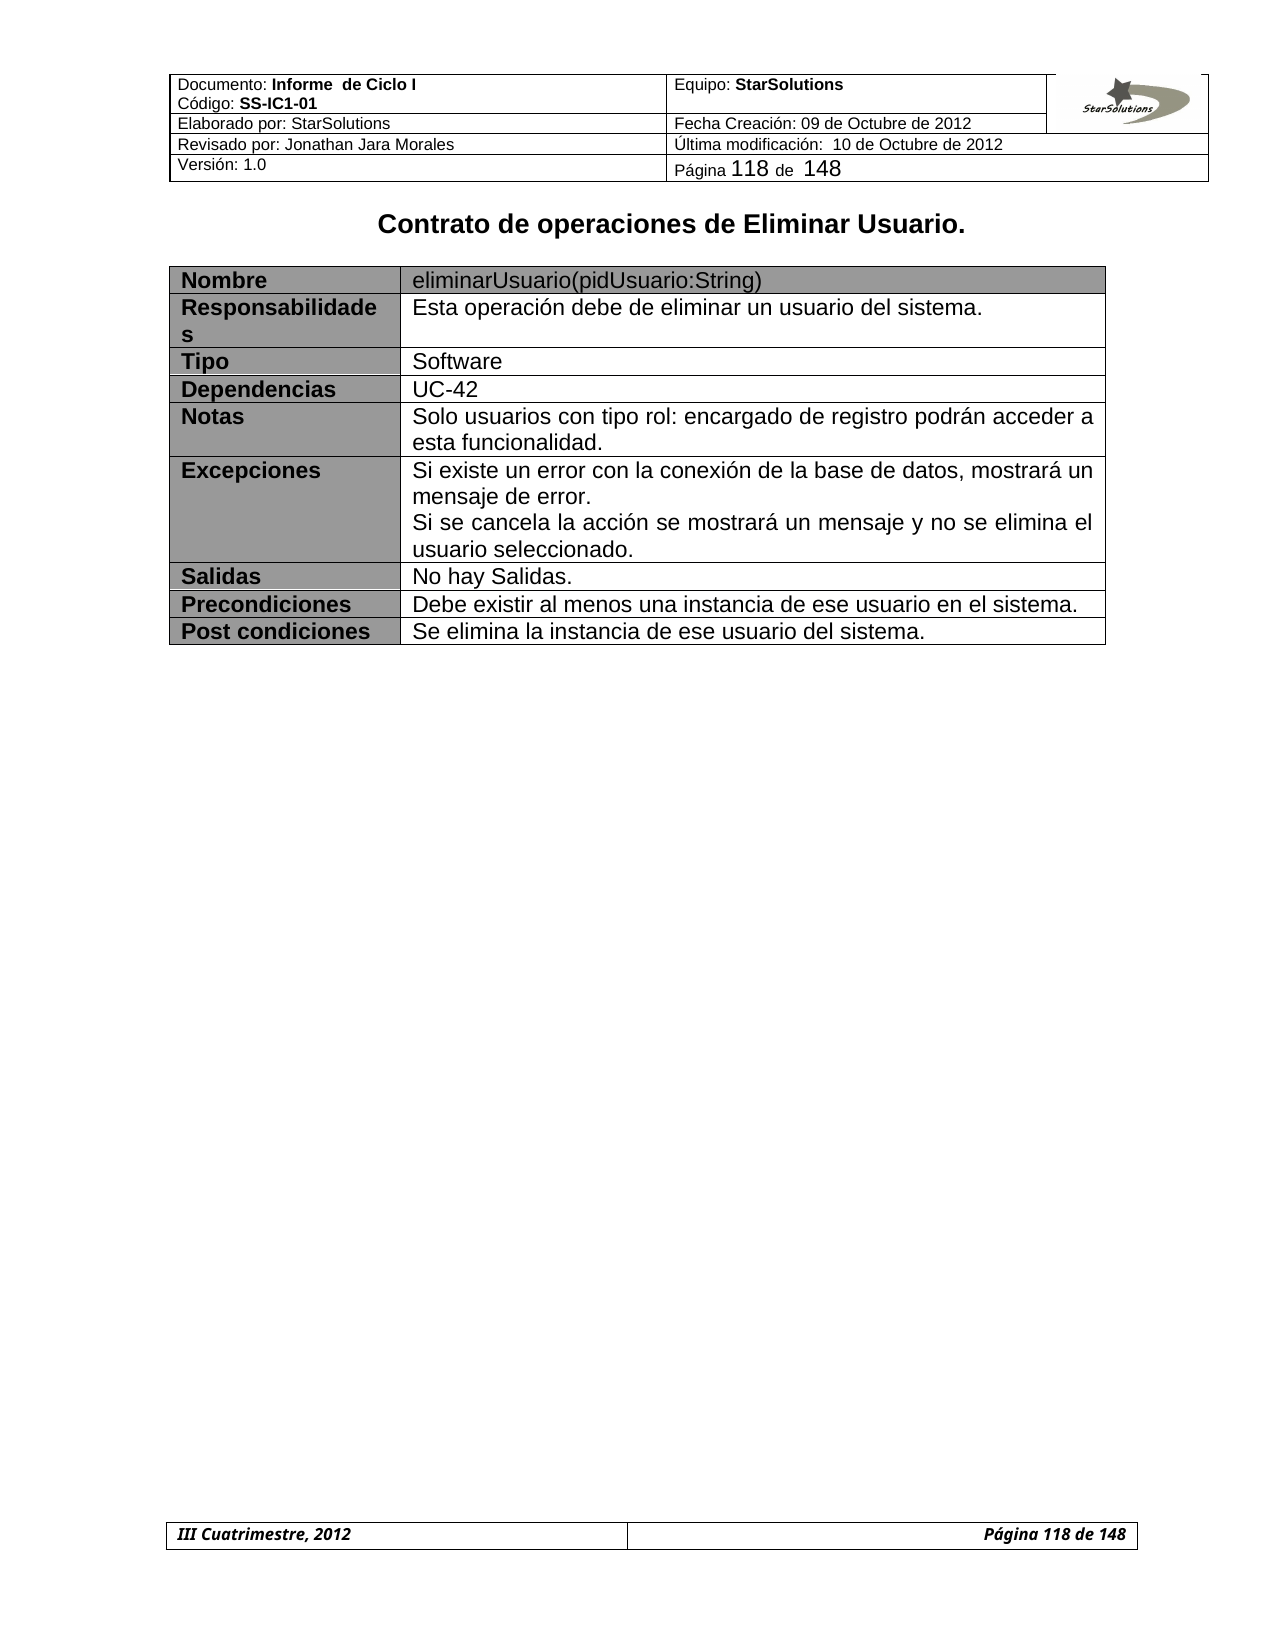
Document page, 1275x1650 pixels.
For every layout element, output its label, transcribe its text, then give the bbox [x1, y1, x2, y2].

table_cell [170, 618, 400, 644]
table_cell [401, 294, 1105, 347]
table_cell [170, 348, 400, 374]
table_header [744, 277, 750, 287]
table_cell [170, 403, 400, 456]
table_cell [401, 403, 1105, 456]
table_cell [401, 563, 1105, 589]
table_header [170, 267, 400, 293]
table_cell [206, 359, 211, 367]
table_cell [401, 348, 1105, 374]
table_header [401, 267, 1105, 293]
picture [1056, 74, 1202, 131]
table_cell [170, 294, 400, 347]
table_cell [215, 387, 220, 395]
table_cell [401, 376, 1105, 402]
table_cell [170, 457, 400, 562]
subtitle Contrato de operaciones de Eliminar Usuario. [377, 208, 1098, 239]
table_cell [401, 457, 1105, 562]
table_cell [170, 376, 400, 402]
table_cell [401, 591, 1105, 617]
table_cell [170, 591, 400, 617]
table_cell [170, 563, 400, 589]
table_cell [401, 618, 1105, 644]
